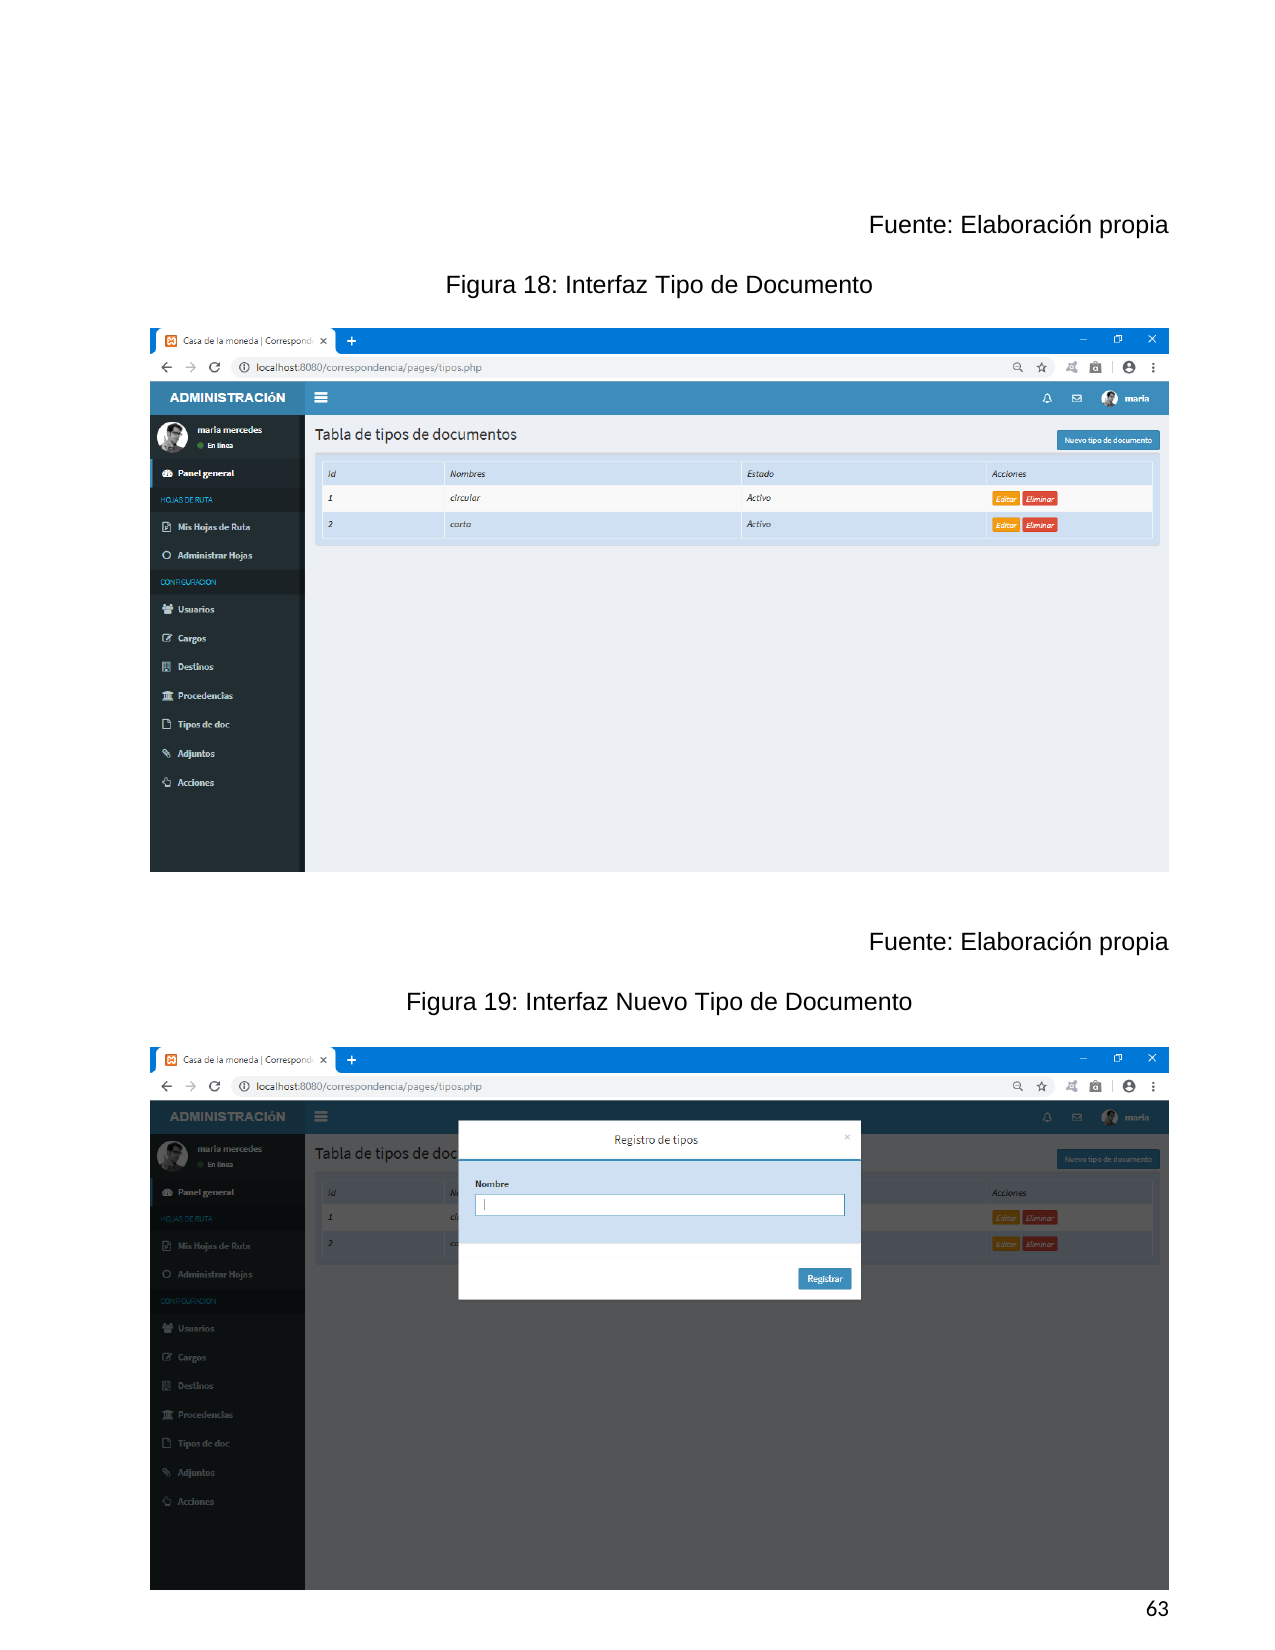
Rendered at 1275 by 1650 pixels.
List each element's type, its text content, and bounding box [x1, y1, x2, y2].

picture [150, 328, 1169, 872]
text Figura 19: Interfaz Nuevo Tipo de Documento [150, 987, 1169, 1016]
picture [150, 1047, 1169, 1590]
text Fuente: Elaboración propia [150, 927, 1169, 956]
text Fuente: Elaboración propia [150, 210, 1169, 238]
text Figura 18: Interfaz Tipo de Documento [150, 269, 1169, 298]
